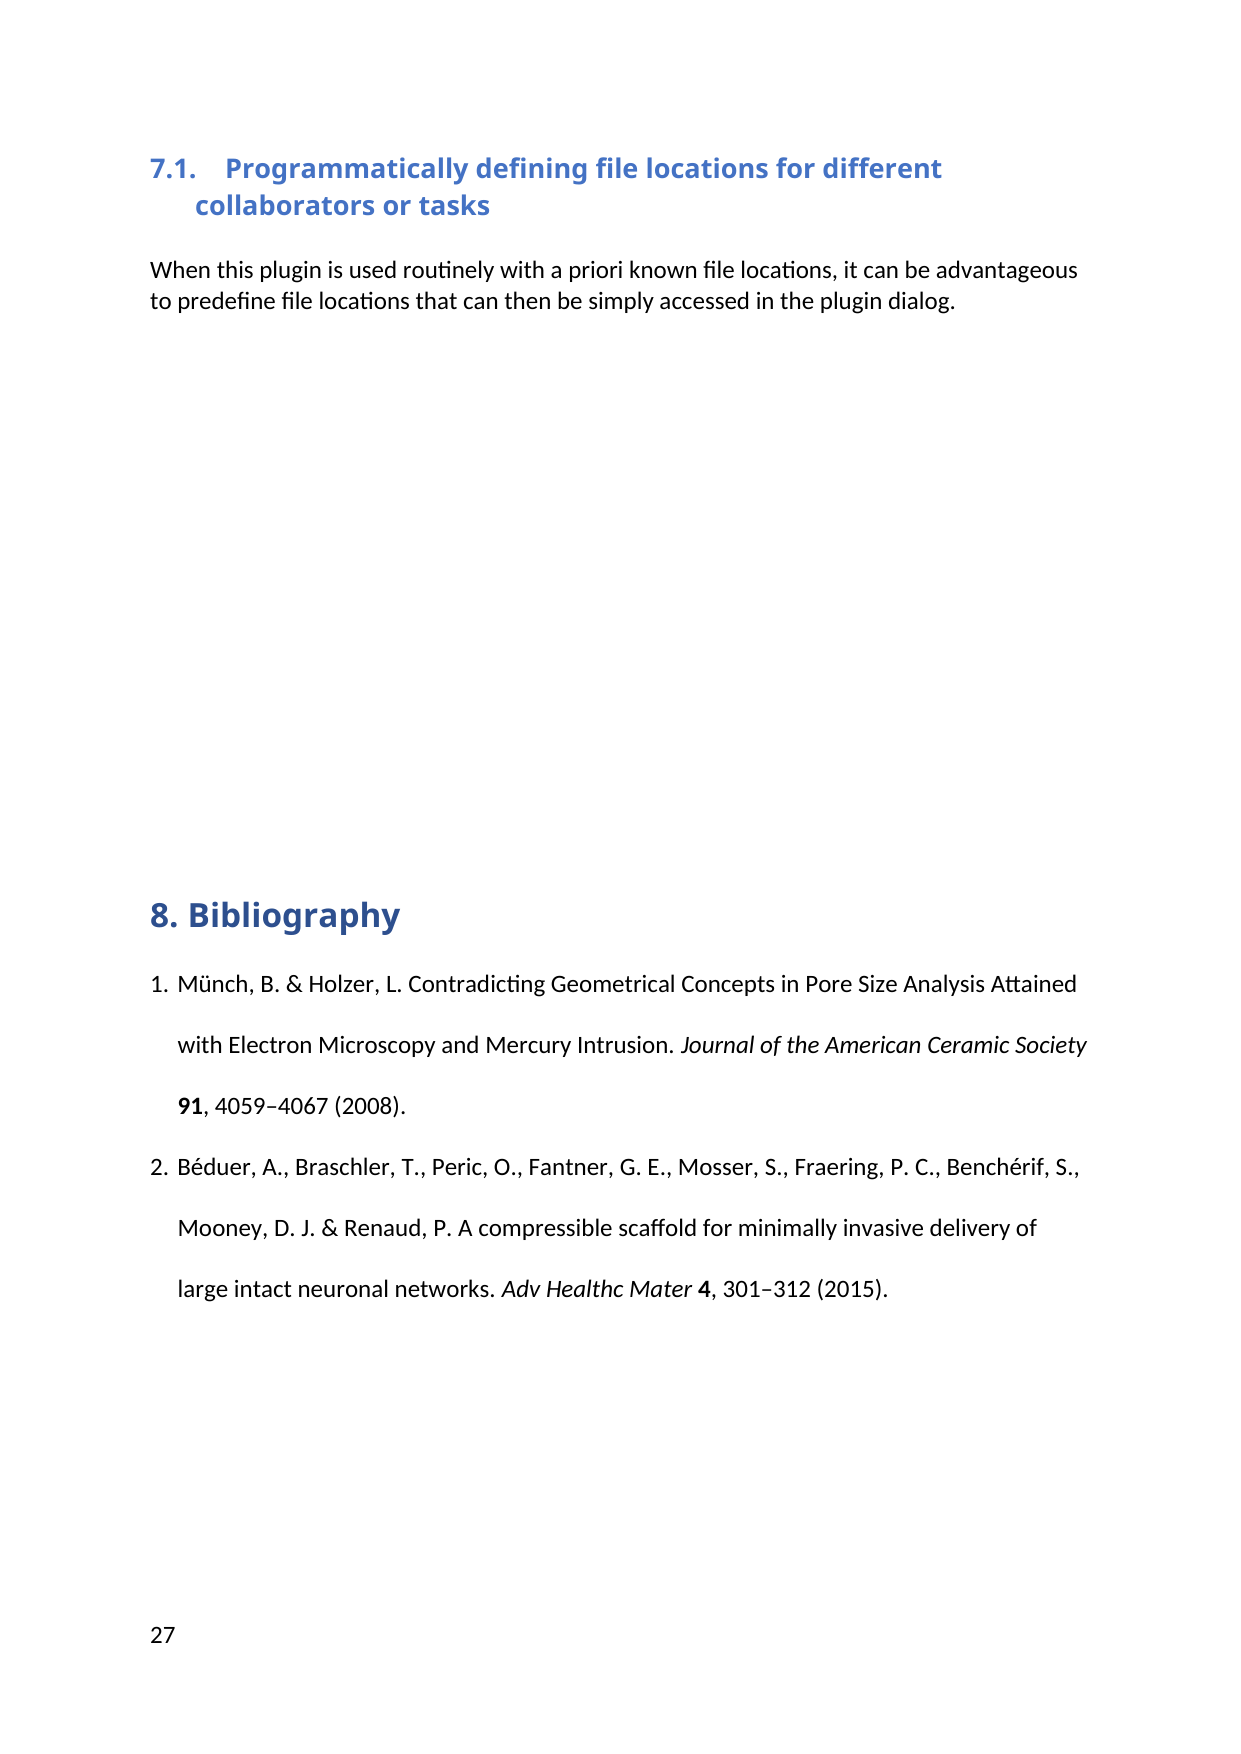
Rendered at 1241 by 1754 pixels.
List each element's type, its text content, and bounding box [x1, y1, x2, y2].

subtitle Programmatically defining file locations for different collaborators or tasks [150, 150, 1090, 224]
text When this plugin is used routinely with a priori known file locations, it can be advantageous to predefine file locations that can then be simply accessed in the plugin dialog. [150, 254, 1090, 315]
text 1. Münch, B. & Holzer, L. Contradicting Geometrical Concepts in Pore Size Analysis Attained with Electron Microscopy and Mercury Intrusion. Journal of the American Ceramic Society 91, 4059–4067 (2008). [150, 968, 1090, 1120]
text 2. Béduer, A., Braschler, T., Peric, O., Fantner, G. E., Mosser, S., Fraering, P. C., Benchérif, S., Mooney, D. J. & Renaud, P. A compressible scaffold for minimally invasive delivery of large intact neuronal networks. Adv Healthc Mater 4, 301–312 (2015). [150, 1151, 1090, 1303]
subtitle Bibliography [150, 892, 1090, 937]
